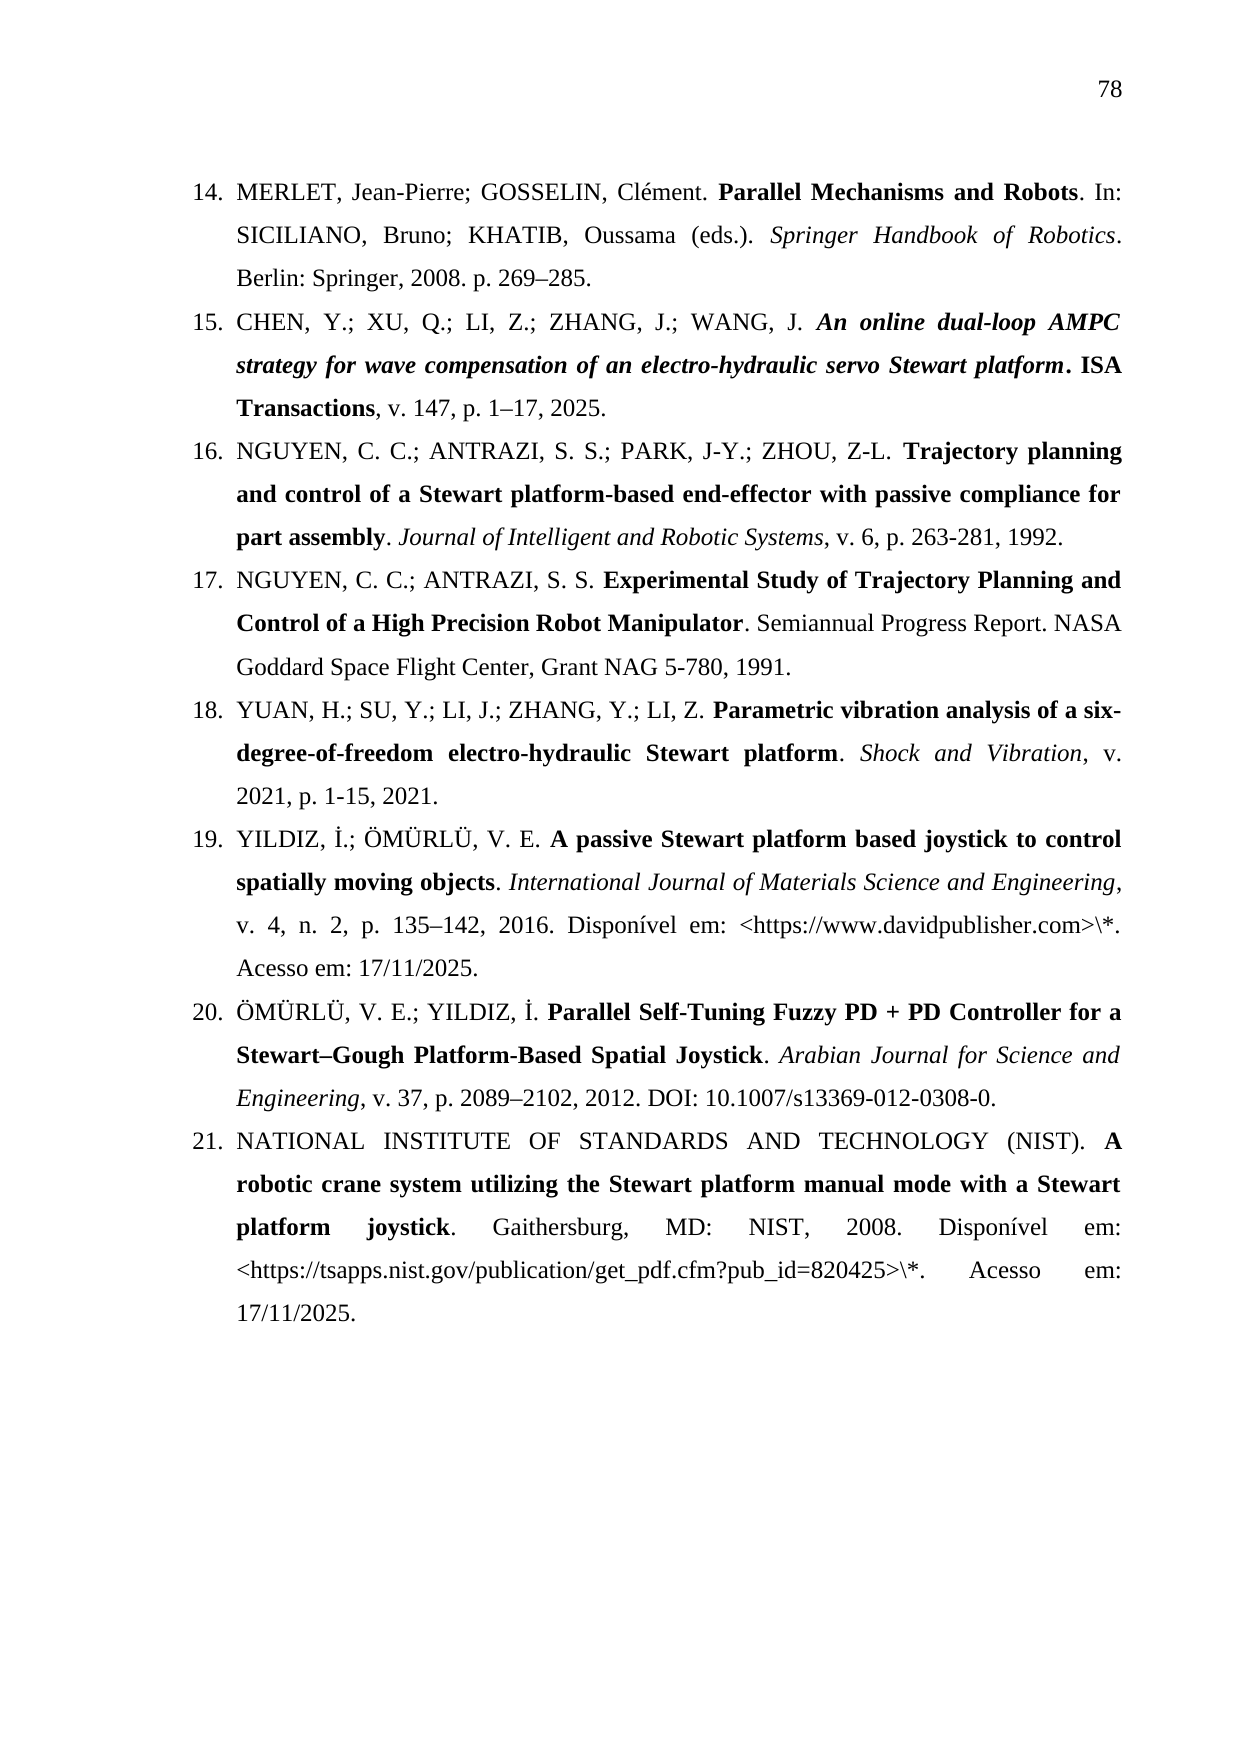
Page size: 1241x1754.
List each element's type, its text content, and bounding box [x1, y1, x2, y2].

list ÖMÜRLÜ, V. E.; YILDIZ, İ. Parallel Self-Tuning Fuzzy PD + PD Controller for a Stewart–Gough Platform-Based Spatial Joystick. Arabian Journal for Science and Engineering, v. 37, p. 2089–2102, 2012. DOI: 10.1007/s13369-012-0308-0. [192, 997, 1122, 1112]
list YILDIZ, İ.; ÖMÜRLÜ, V. E. A passive Stewart platform based joystick to control spatially moving objects. International Journal of Materials Science and Engineering, v. 4, n. 2, p. 135–142, 2016. Disponível em: <https://www.davidpublisher.com>\*. Acesso em: 17/11/2025. [192, 824, 1122, 982]
list CHEN, Y.; XU, Q.; LI, Z.; ZHANG, J.; WANG, J. An online dual-loop AMPC strategy for wave compensation of an electro-hydraulic servo Stewart platform. ISA Transactions, v. 147, p. 1–17, 2025. [192, 307, 1122, 422]
list NGUYEN, C. C.; ANTRAZI, S. S. Experimental Study of Trajectory Planning and Control of a High Precision Robot Manipulator. Semiannual Progress Report. NASA Goddard Space Flight Center, Grant NAG 5-780, 1991. [192, 565, 1122, 680]
list YUAN, H.; SU, Y.; LI, J.; ZHANG, Y.; LI, Z. Parametric vibration analysis of a six-degree-of-freedom electro-hydraulic Stewart platform. Shock and Vibration, v. 2021, p. 1-15, 2021. [192, 695, 1122, 810]
list NGUYEN, C. C.; ANTRAZI, S. S.; PARK, J-Y.; ZHOU, Z-L. Trajectory planning and control of a Stewart platform-based end-effector with passive compliance for part assembly. Journal of Intelligent and Robotic Systems, v. 6, p. 263-281, 1992. [192, 436, 1122, 551]
list MERLET, Jean-Pierre; GOSSELIN, Clément. Parallel Mechanisms and Robots. In: SICILIANO, Bruno; KHATIB, Oussama (eds.). Springer Handbook of Robotics. Berlin: Springer, 2008. p. 269–285. [192, 177, 1122, 292]
list NATIONAL INSTITUTE OF STANDARDS AND TECHNOLOGY (NIST). A robotic crane system utilizing the Stewart platform manual mode with a Stewart platform joystick. Gaithersburg, MD: NIST, 2008. Disponível em: <https://tsapps.nist.gov/publication/get_pdf.cfm?pub_id=820425>\*. Acesso em: 17/11/2025. [192, 1126, 1122, 1327]
